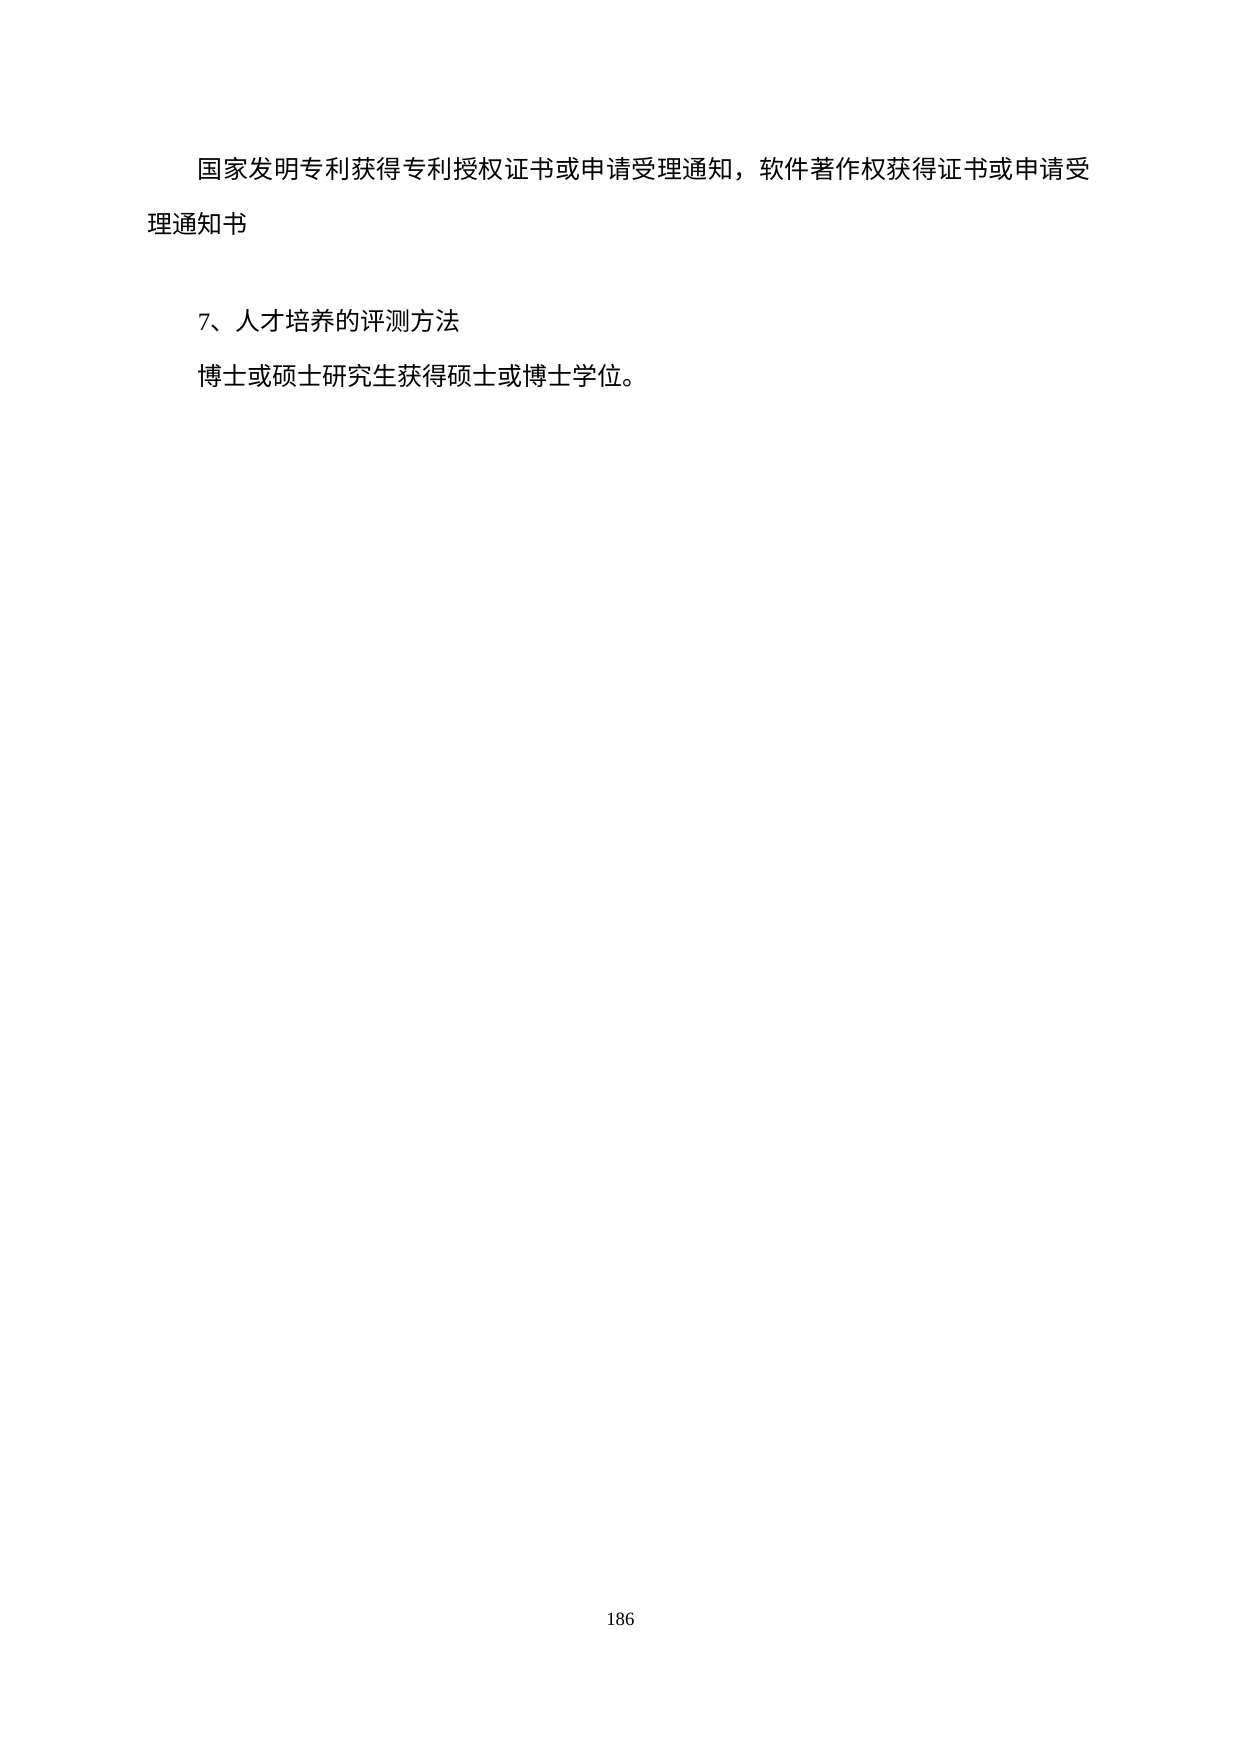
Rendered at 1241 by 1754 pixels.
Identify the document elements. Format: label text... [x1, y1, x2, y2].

text 国家发明专利获得专利授权证书或申请受理通知，软件著作权获得证书或申请受理通知书 [148, 150, 1092, 241]
text 7、人才培养的评测方法 [148, 302, 1092, 338]
text 博士或硕士研究生获得硕士或博士学位。 [148, 356, 1092, 392]
